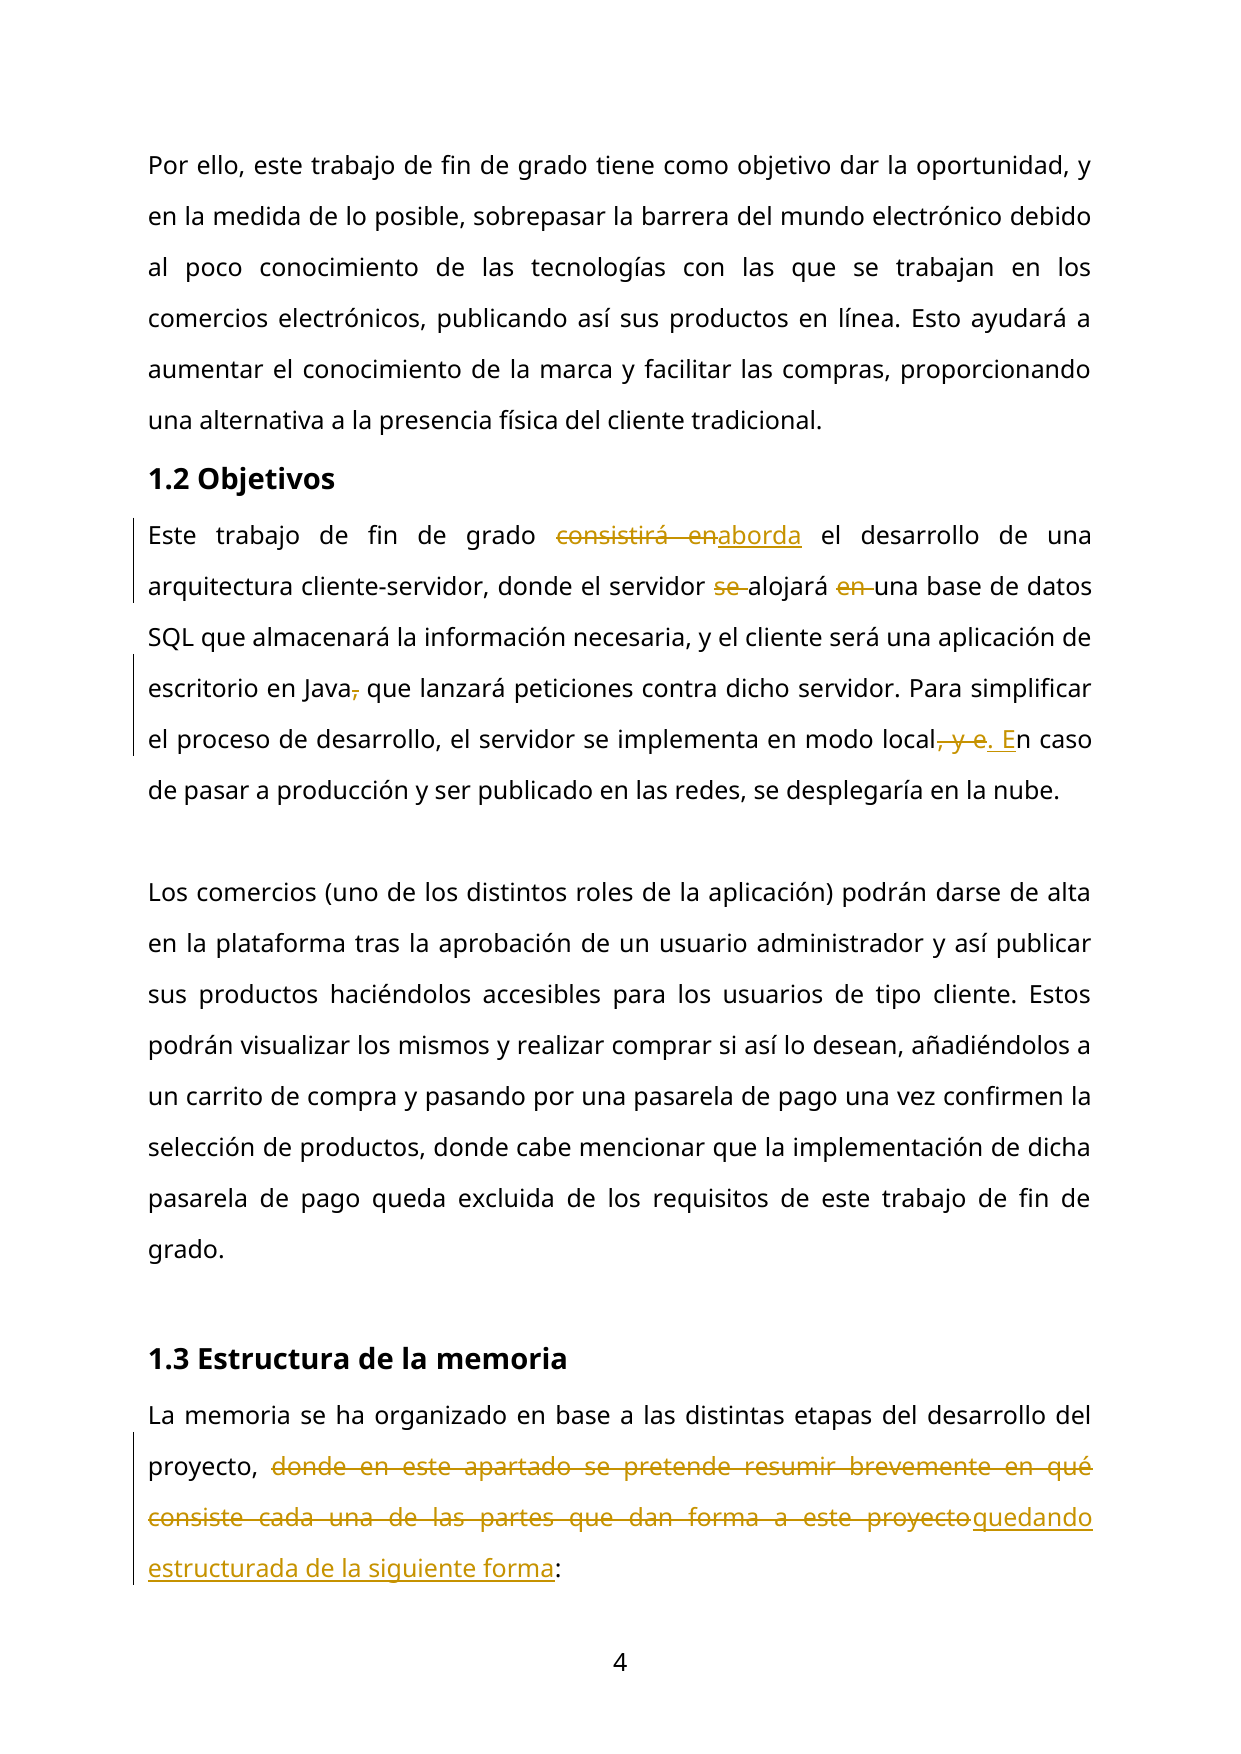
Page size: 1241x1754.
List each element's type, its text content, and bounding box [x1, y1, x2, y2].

text 1.3 Estructura de la memoria [148, 1338, 1092, 1378]
text La memoria se ha organizado en base a las distintas etapas del desarrollo del proyecto, : [148, 1398, 1092, 1585]
text Los comercios (uno de los distintos roles de la aplicación) podrán darse de alta en la plataforma tras la aprobación de un usuario administrador y así publicar sus productos haciéndolos accesibles para los usuarios de tipo cliente. Estos podrán visualizar los mismos y realizar comprar si así lo desean, añadiéndolos a un carrito de compra y pasando por una pasarela de pago una vez confirmen la selección de productos, donde cabe mencionar que la implementación de dicha pasarela de pago queda excluida de los requisitos de este trabajo de fin de grado. [148, 875, 1092, 1266]
text 1.2 Objetivos [148, 458, 1092, 498]
text Por ello, este trabajo de fin de grado tiene como objetivo dar la oportunidad, y en la medida de lo posible, sobrepasar la barrera del mundo electrónico debido al poco conocimiento de las tecnologías con las que se trabajan en los comercios electrónicos, publicando así sus productos en línea. Esto ayudará a aumentar el conocimiento de la marca y facilitar las compras, proporcionando una alternativa a la presencia física del cliente tradicional. [148, 148, 1092, 437]
text Este trabajo de fin de grado el desarrollo de una arquitectura cliente-servidor, donde el servidor alojará una base de datos SQL que almacenará la información necesaria, y el cliente será una aplicación de escritorio en Java que lanzará peticiones contra dicho servidor. Para simplificar el proceso de desarrollo, el servidor se implementa en modo localn caso de pasar a producción y ser publicado en las redes, se desplegaría en la nube. [148, 518, 1092, 807]
